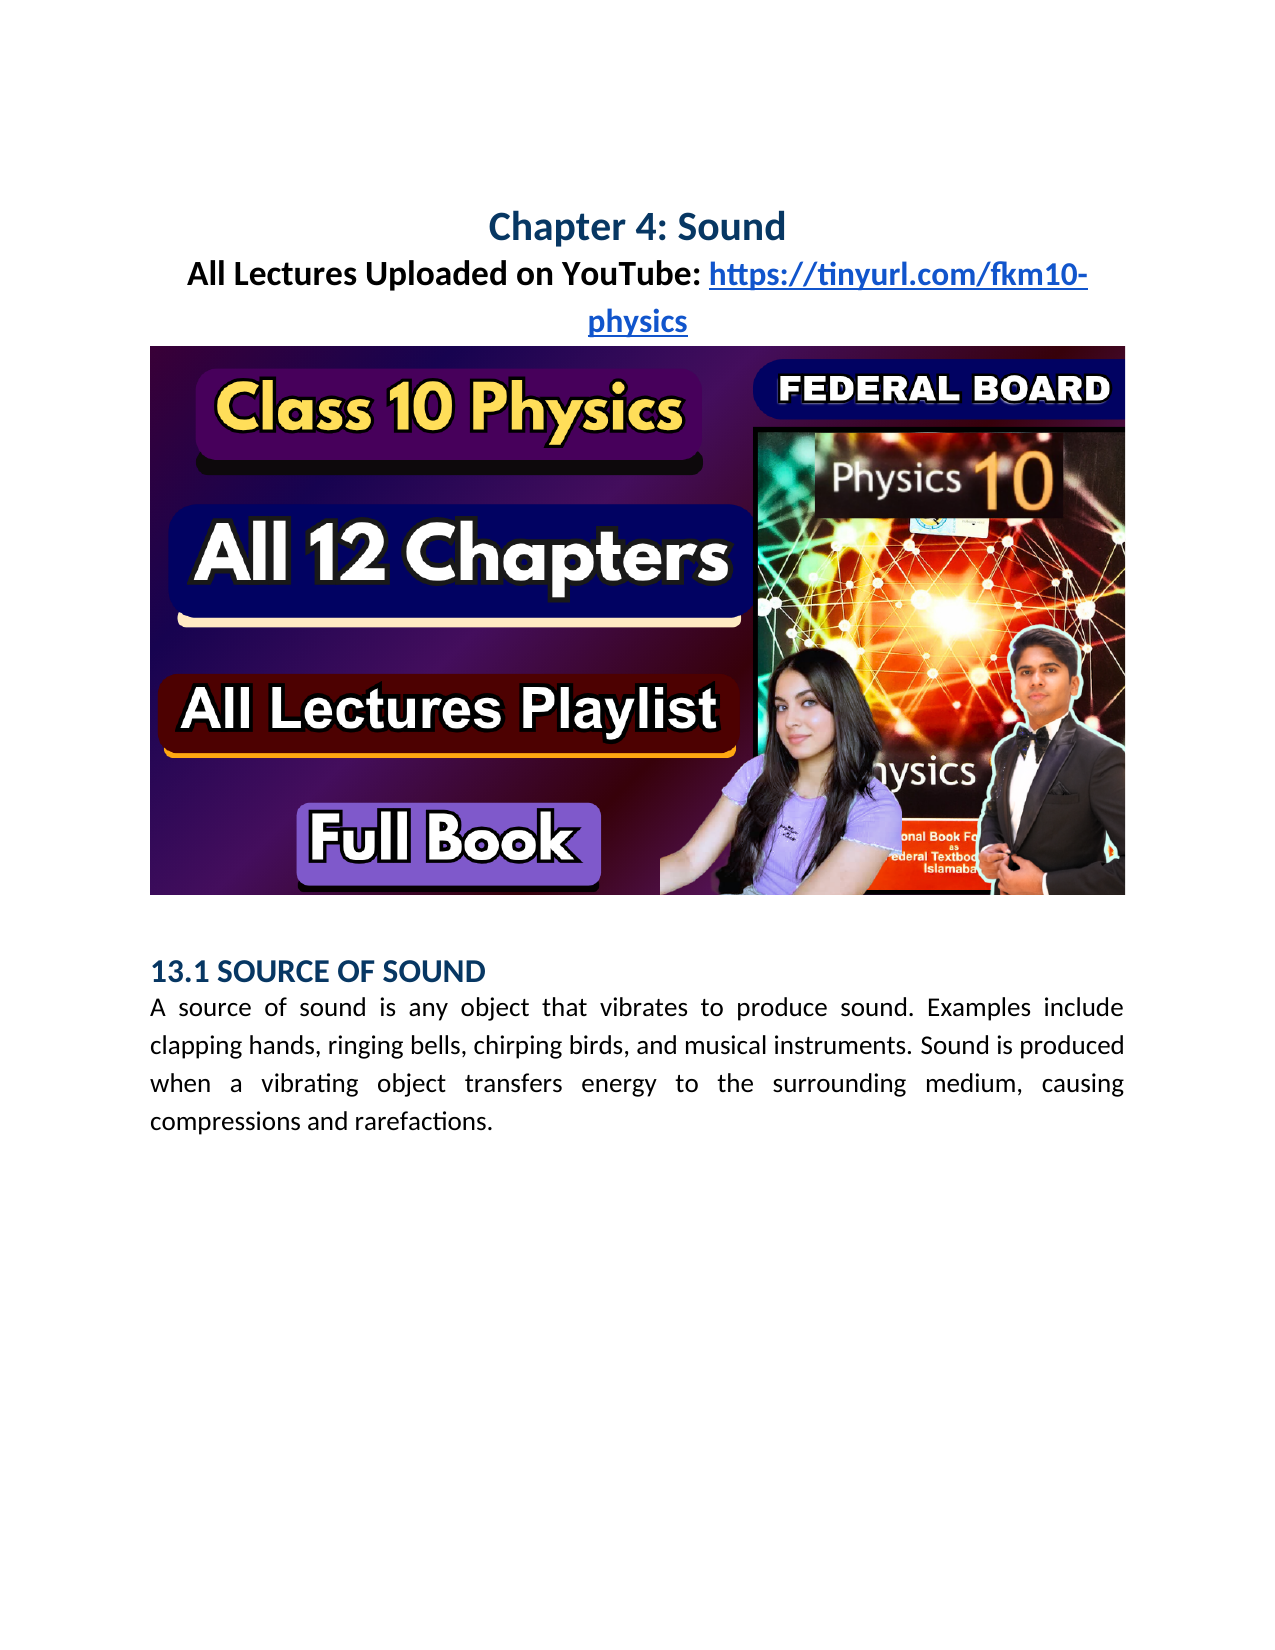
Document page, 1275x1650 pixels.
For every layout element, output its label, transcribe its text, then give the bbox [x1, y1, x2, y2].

picture [150, 346, 1125, 895]
text A source of sound is any object that vibrates to produce sound. Examples include clapping hands, ringing bells, chirping birds, and musical instruments. Sound is produced when a vibrating object transfers energy to the surrounding medium, causing compressions and rarefactions. [150, 990, 1125, 1137]
subtitle Chapter 4: Sound [150, 200, 1125, 251]
subtitle 13.1 SOURCE OF SOUND [150, 950, 1125, 990]
text All Lectures Uploaded on YouTube: https://tinyurl.com/fkm10-physics [150, 251, 1125, 341]
